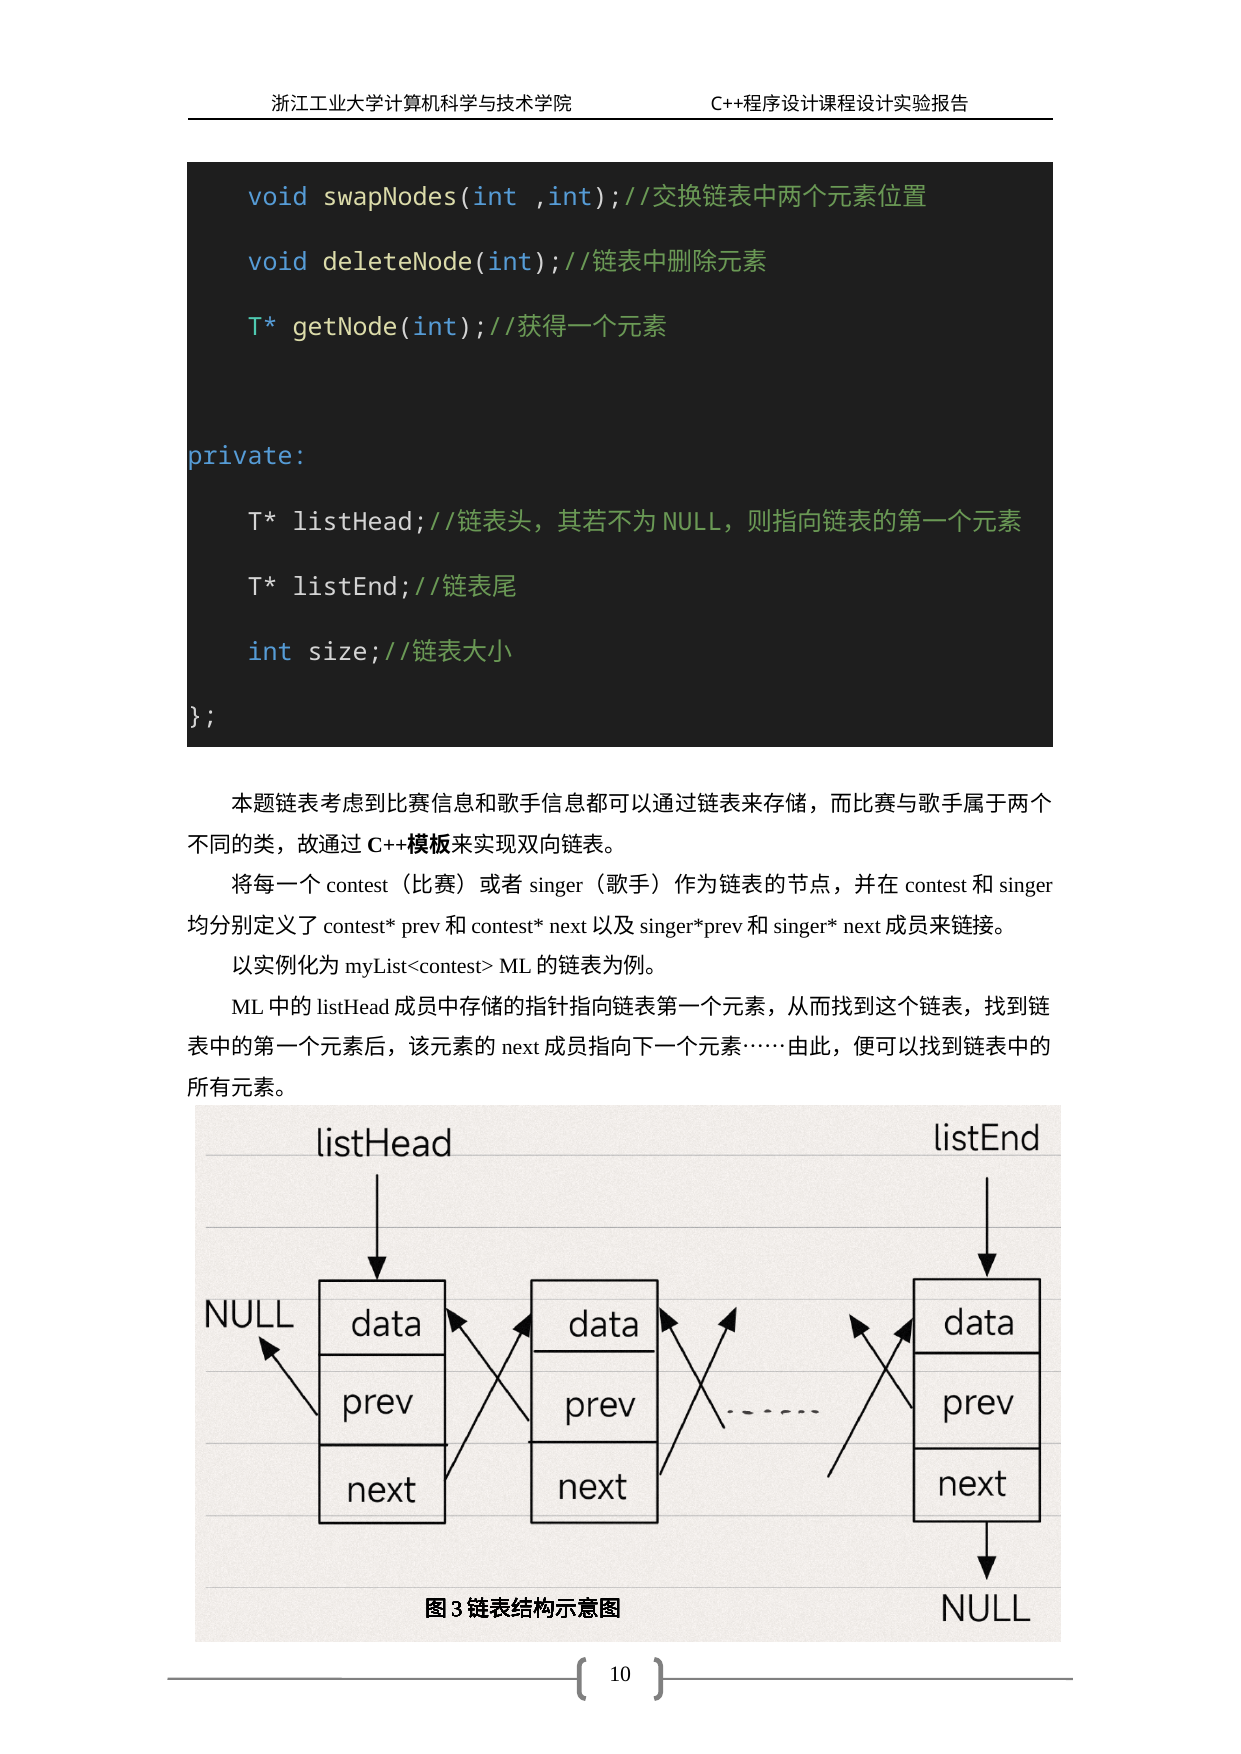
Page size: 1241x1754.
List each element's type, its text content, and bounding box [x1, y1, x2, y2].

text void swapNodes(int ,int);//交换链表中两个元素位置 [187, 162, 1053, 227]
text private: [187, 422, 1053, 487]
text T* listEnd;//链表尾 [187, 552, 1053, 617]
text int size;//链表大小 [187, 617, 1053, 682]
text void deleteNode(int);//链表中删除元素 [187, 227, 1053, 292]
picture [195, 1105, 1061, 1642]
text T* getNode(int);//获得一个元素 [187, 292, 1053, 357]
text }; [187, 682, 1053, 747]
text 将每一个contest（比赛）或者singer（歌手）作为链表的节点，并在contest和singer均分别定义了contest* prev和contest* next以及singer*prev和singer* next成员来链接。 [187, 867, 1053, 940]
text 本题链表考虑到比赛信息和歌手信息都可以通过链表来存储，而比赛与歌手属于两个不同的类，故通过C++模板来实现双向链表。 [187, 786, 1053, 859]
text T* listHead;//链表头，其若不为NULL，则指向链表的第一个元素 [187, 487, 1053, 552]
text ML中的listHead成员中存储的指针指向链表第一个元素，从而找到这个链表，找到链表中的第一个元素后，该元素的next成员指向下一个元素……由此，便可以找到链表中的所有元素。 [187, 988, 1053, 1102]
text 以实例化为myList<contest> ML的链表为例。 [187, 948, 1053, 980]
